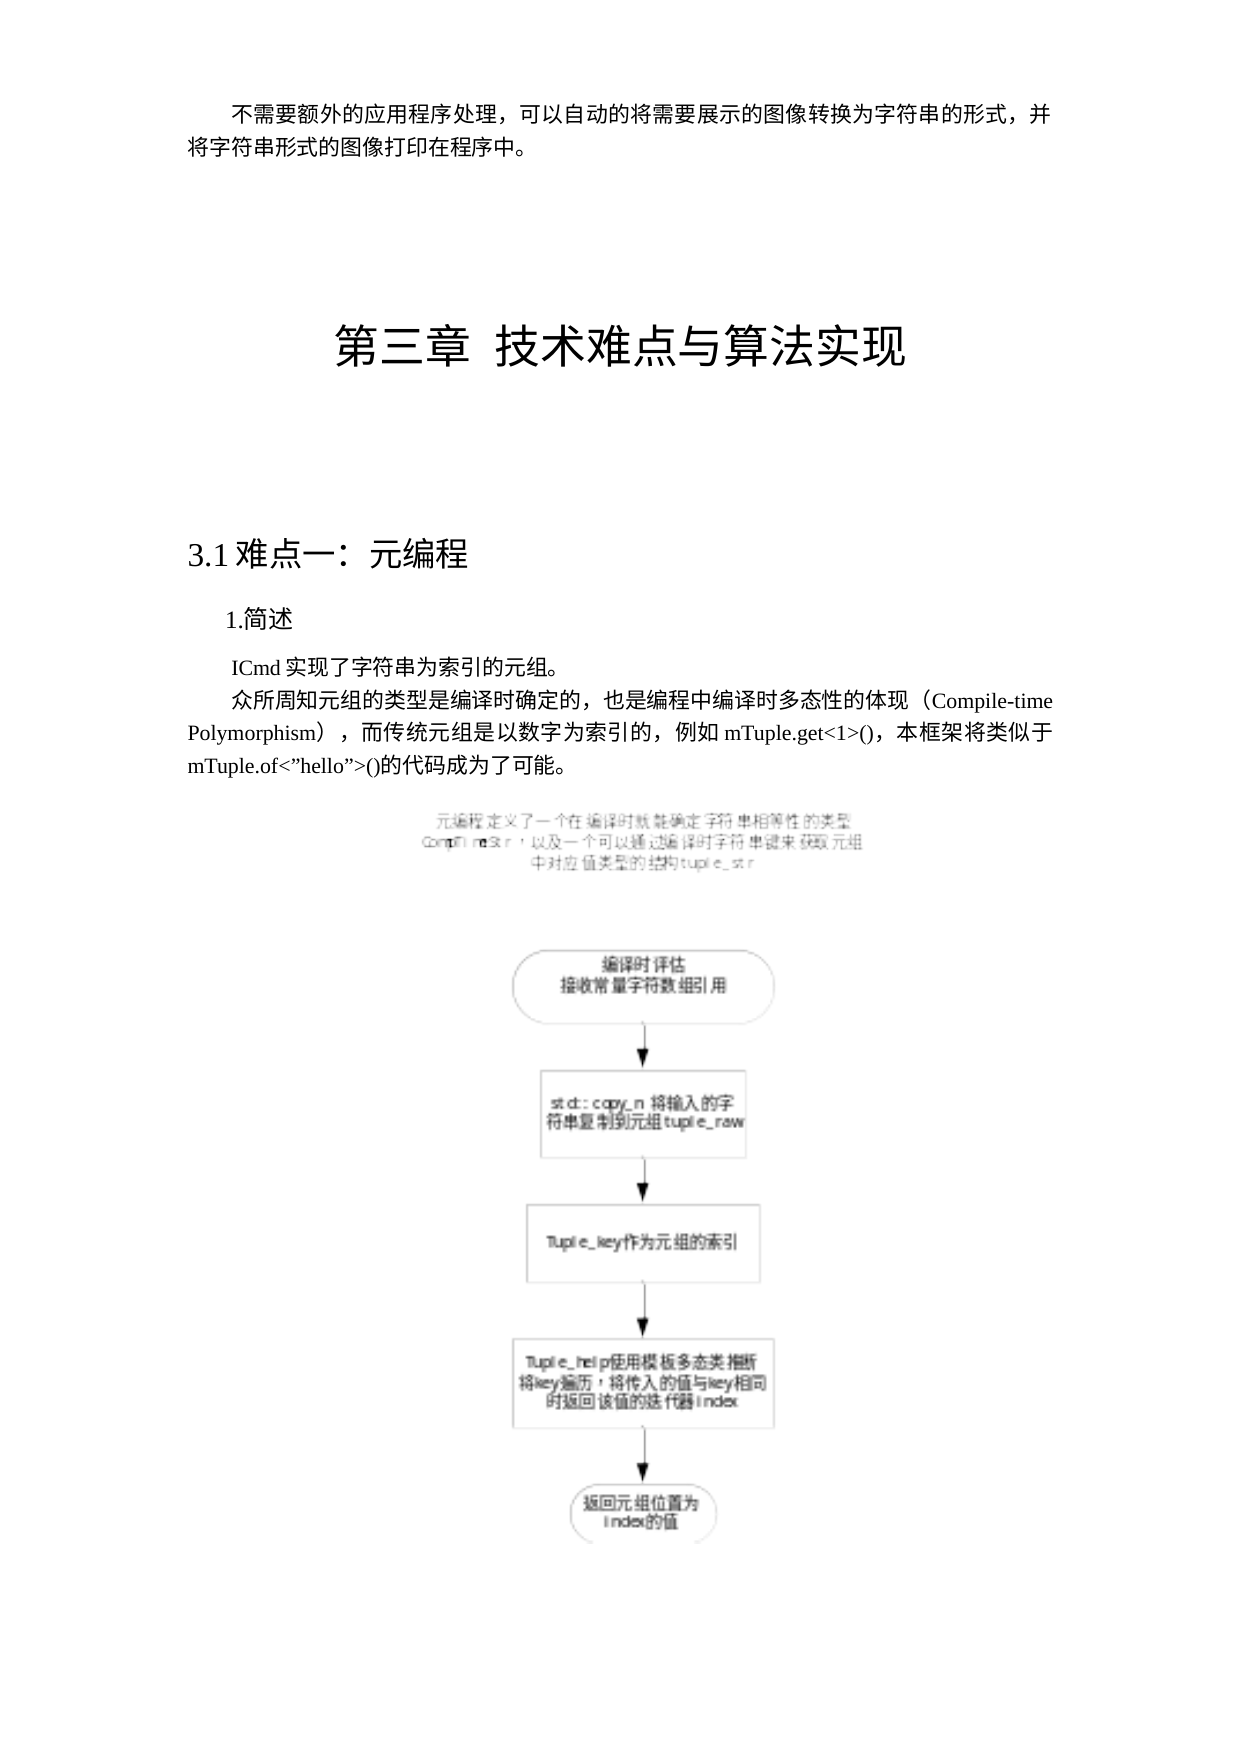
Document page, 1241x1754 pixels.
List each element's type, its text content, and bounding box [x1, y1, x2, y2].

subtitle 技术难点与算法实现 [187, 294, 1053, 392]
text 3.1难点一：元编程 [187, 520, 1053, 585]
text ICmd实现了字符串为索引的元组。 [187, 650, 1053, 682]
text 不需要额外的应用程序处理，可以自动的将需要展示的图像转换为字符串的形式，并将字符串形式的图像打印在程序中。 [187, 97, 1053, 162]
text 众所周知元组的类型是编译时确定的，也是编程中编译时多态性的体现（Compile-time Polymorphism），而传统元组是以数字为索引的，例如mTuple.get<1>()，本框架将类似于mTuple.of<”hello”>()的代码成为了可能。 [187, 682, 1053, 780]
list 1.简述 [225, 585, 1053, 650]
